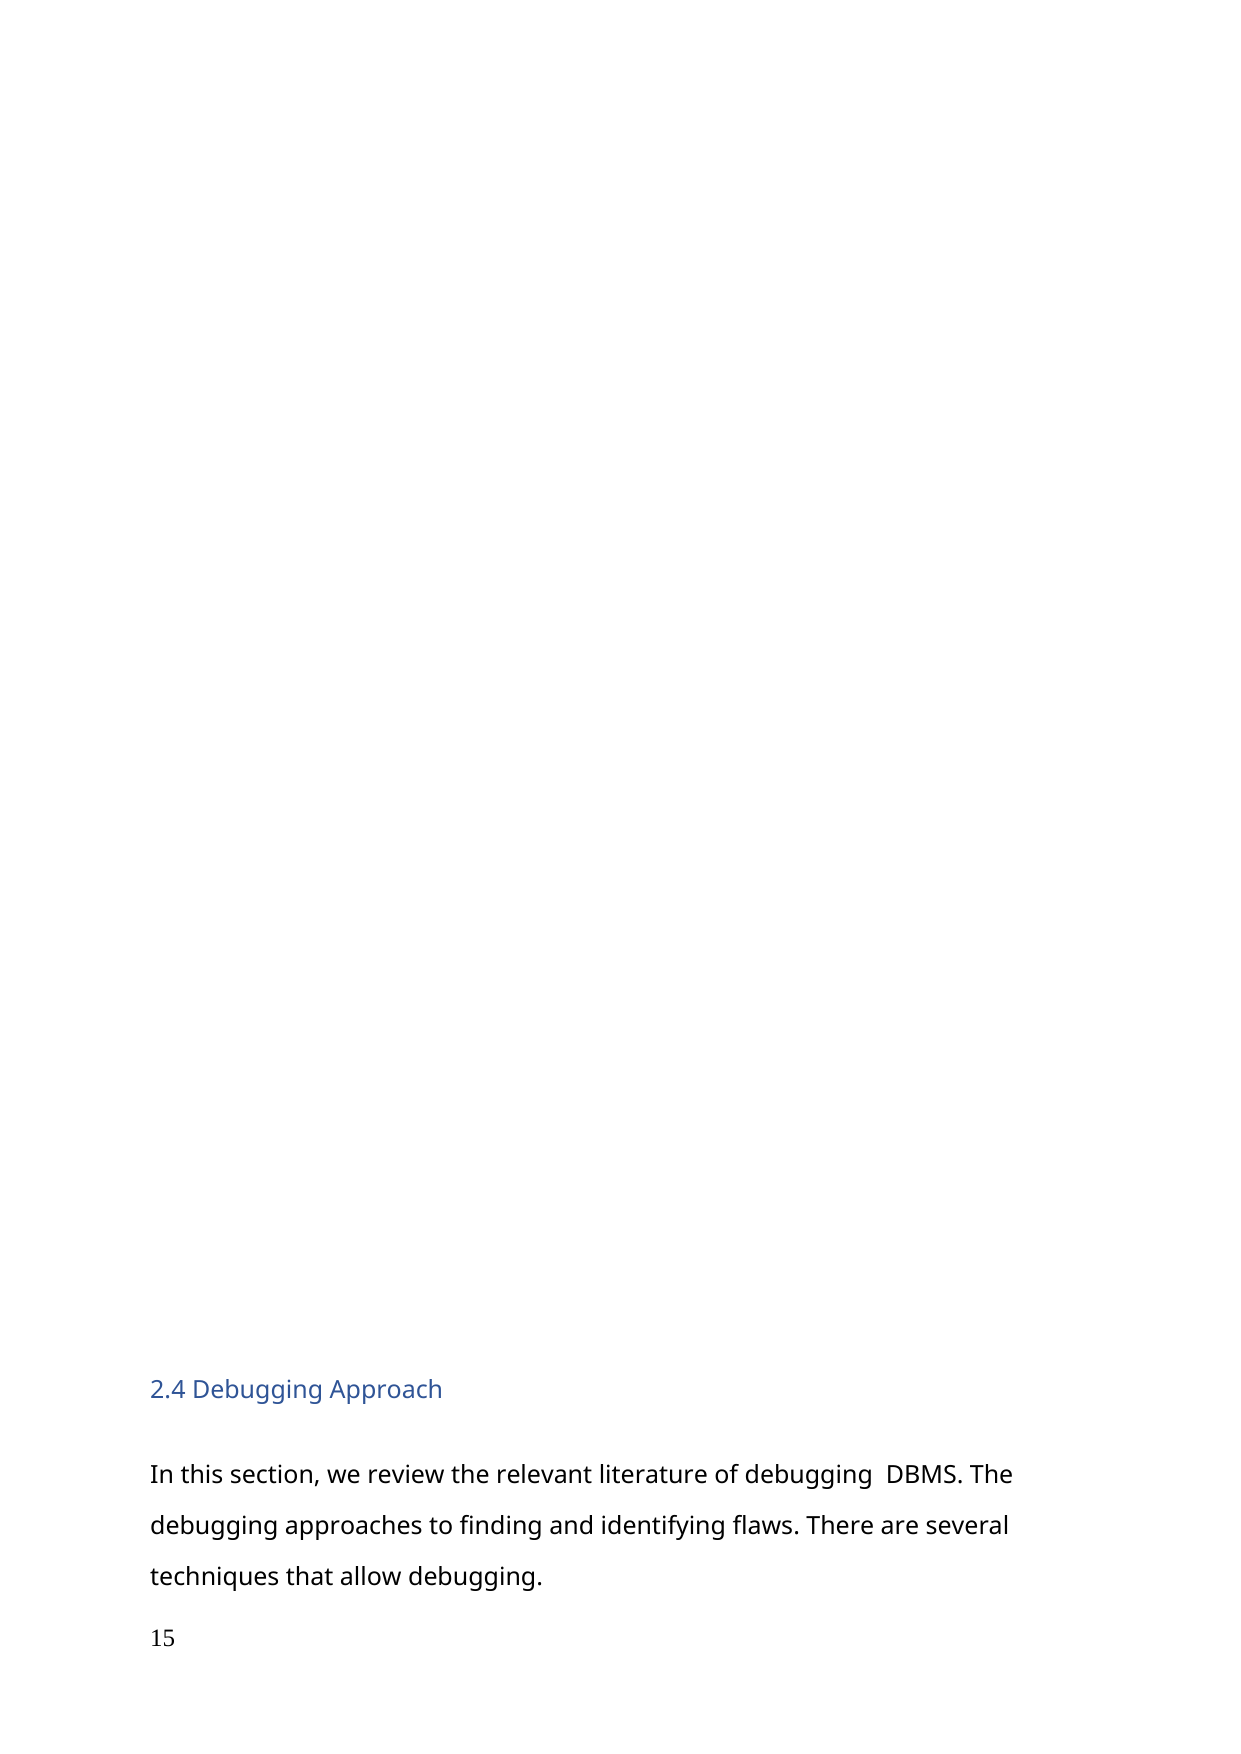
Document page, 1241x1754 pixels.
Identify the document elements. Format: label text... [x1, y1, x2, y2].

subtitle 2.4 Debugging Approach [150, 1371, 1090, 1405]
text In this section, we review the relevant literature of debugging DBMS. The debugging approaches to finding and identifying flaws. There are several techniques that allow debugging. [150, 1456, 1090, 1592]
